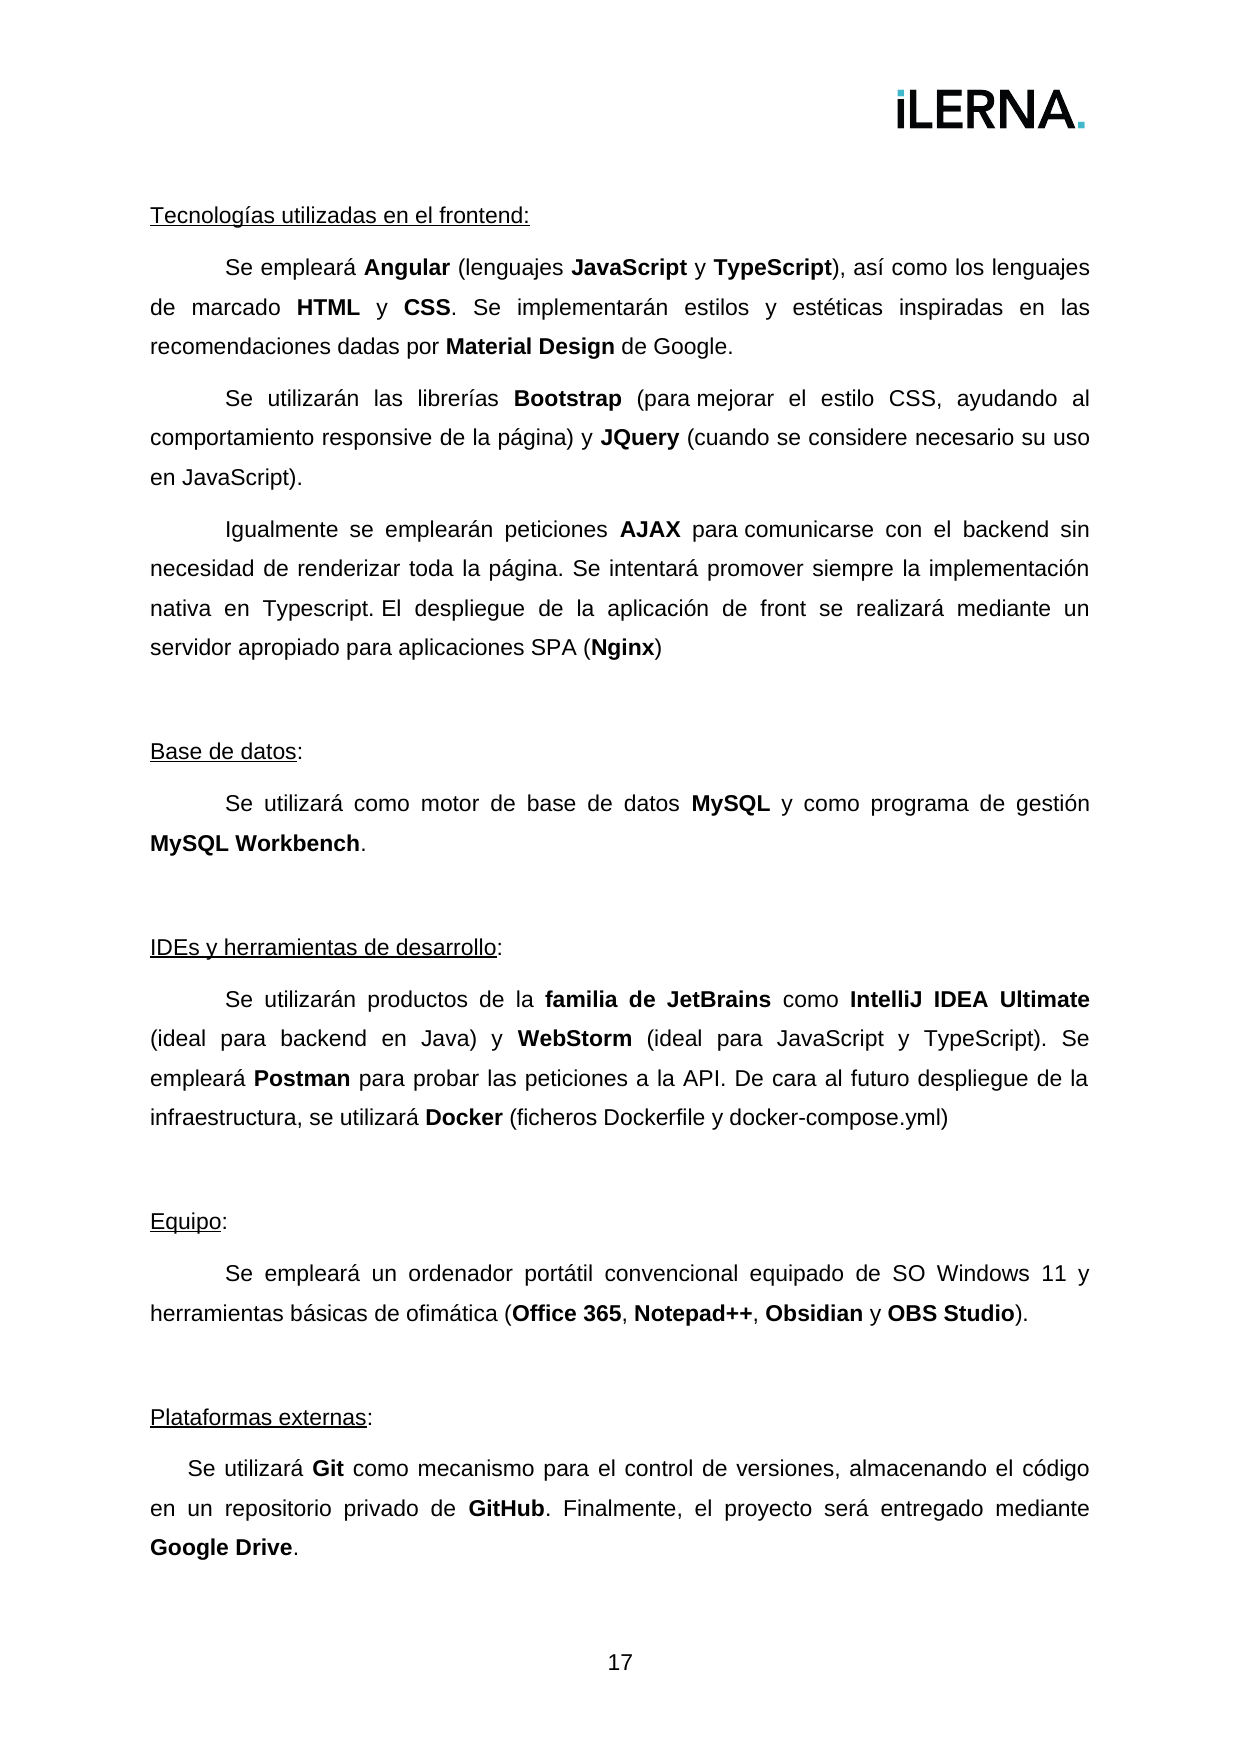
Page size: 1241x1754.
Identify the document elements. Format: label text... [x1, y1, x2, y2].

text Igualmente se emplearán peticiones AJAX para comunicarse con el backend sin necesidad de renderizar toda la página. Se intentará promover siempre la implementación nativa en Typescript. El despliegue de la aplicación de front se realizará mediante un servidor apropiado para aplicaciones SPA (Nginx) [150, 516, 1090, 661]
text Tecnologías utilizadas en el frontend: [150, 202, 1090, 228]
text Se utilizarán las librerías Bootstrap (para mejorar el estilo CSS, ayudando al comportamiento responsive de la página) y JQuery (cuando se considere necesario su uso en JavaScript). [150, 385, 1090, 490]
text Plataformas externas: [150, 1403, 1090, 1430]
text Se utilizarán productos de la familia de JetBrains como IntelliJ IDEA Ultimate (ideal para backend en Java) y WebStorm (ideal para JavaScript y TypeScript). Se empleará Postman para probar las peticiones a la API. De cara al futuro despliegue de la infraestructura, se utilizará Docker (ficheros Dockerfile y docker-compose.yml) [150, 986, 1090, 1130]
text Equipo: [150, 1208, 1090, 1234]
text Se utilizará como motor de base de datos MySQL y como programa de gestión MySQL Workbench. [150, 790, 1090, 856]
picture [891, 87, 1091, 131]
text Se utilizará Git como mecanismo para el control de versiones, almacenando el código en un repositorio privado de GitHub. Finalmente, el proyecto será entregado mediante Google Drive. [150, 1455, 1090, 1561]
text IDEs y herramientas de desarrollo: [150, 934, 1090, 960]
text Se empleará un ordenador portátil convencional equipado de SO Windows 11 y herramientas básicas de ofimática (Office 365, Notepad++, Obsidian y OBS Studio). [150, 1260, 1090, 1326]
text Base de datos: [150, 738, 1090, 764]
text Se empleará Angular (lenguajes JavaScript y TypeScript), así como los lenguajes de marcado HTML y CSS. Se implementarán estilos y estéticas inspiradas en las recomendaciones dadas por Material Design de Google. [150, 254, 1090, 359]
